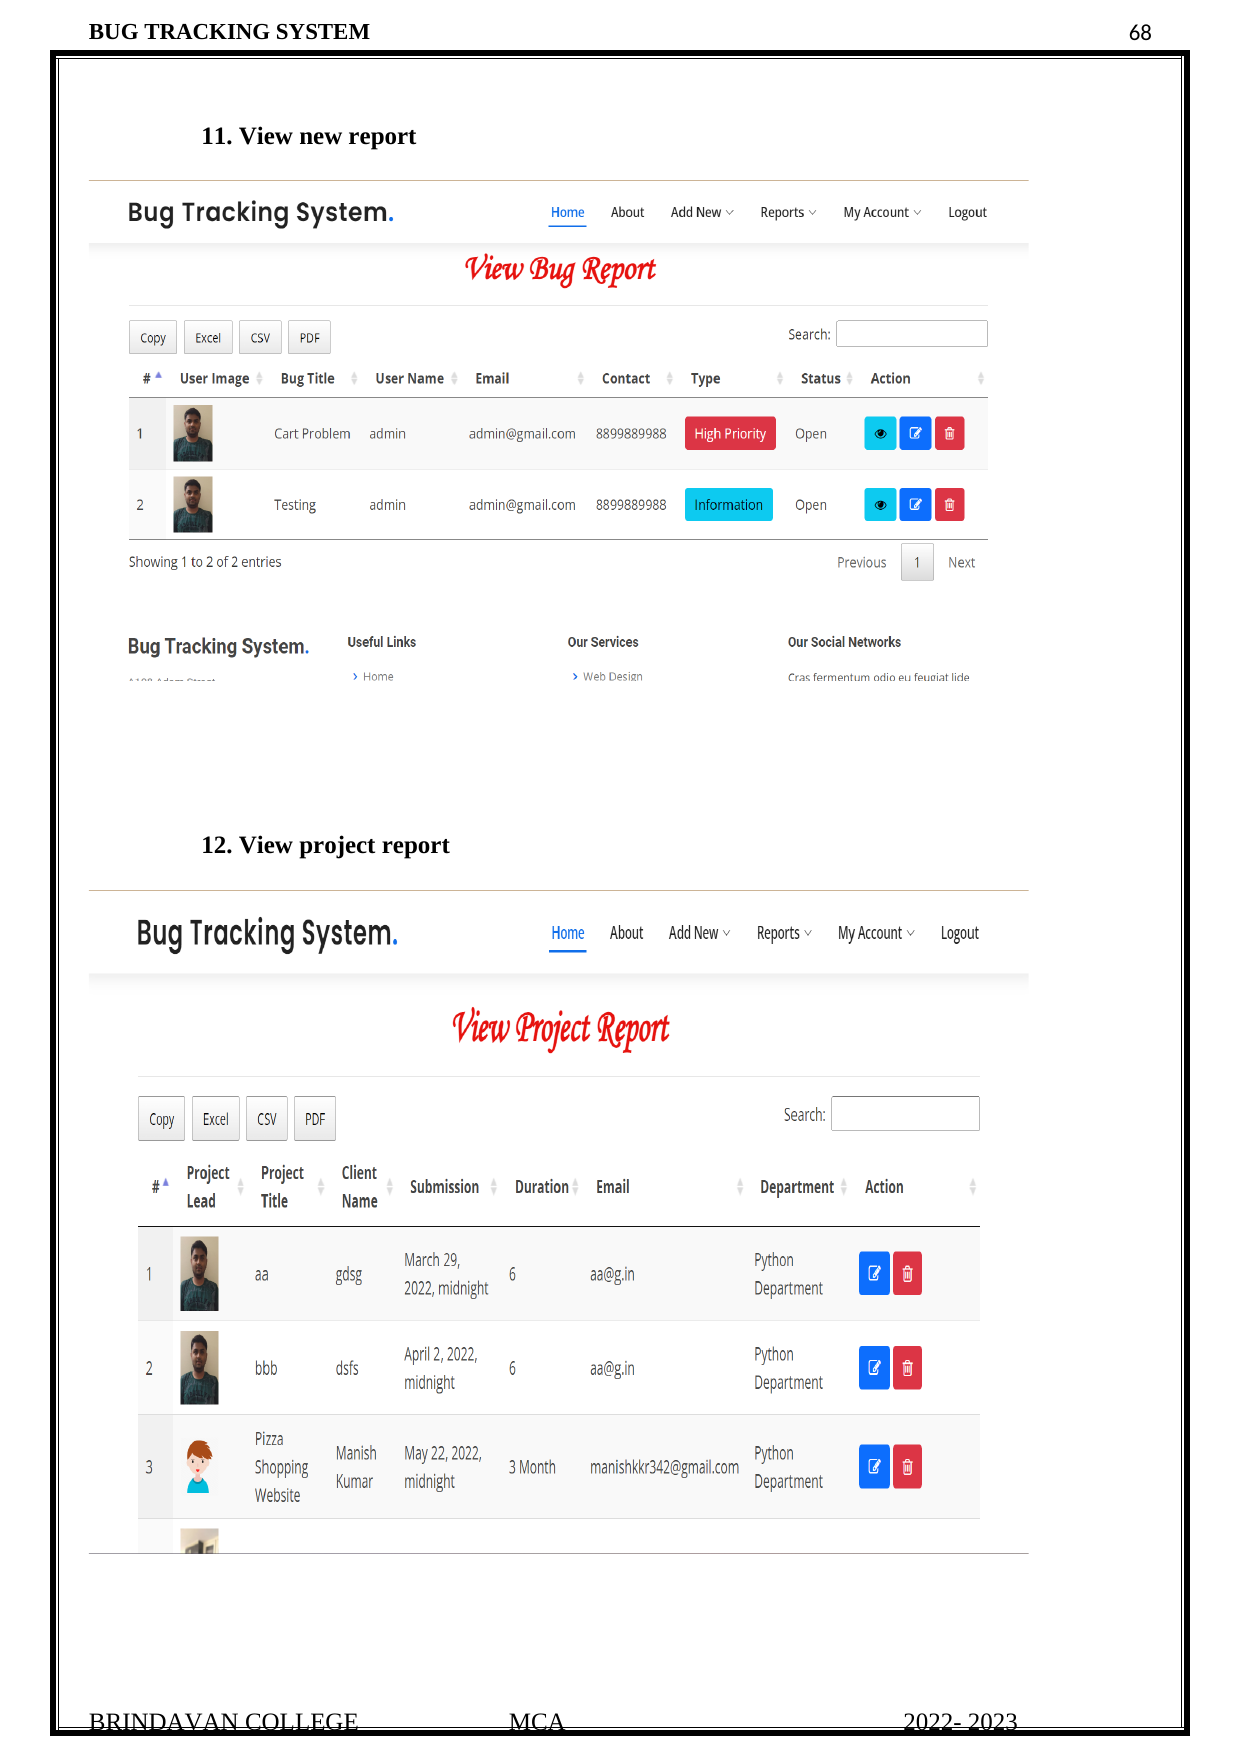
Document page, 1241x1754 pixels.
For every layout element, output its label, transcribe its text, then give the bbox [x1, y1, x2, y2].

list View new report [201, 121, 1152, 149]
list View project report [201, 830, 1152, 859]
picture [88, 180, 1029, 681]
picture [88, 890, 1029, 1554]
